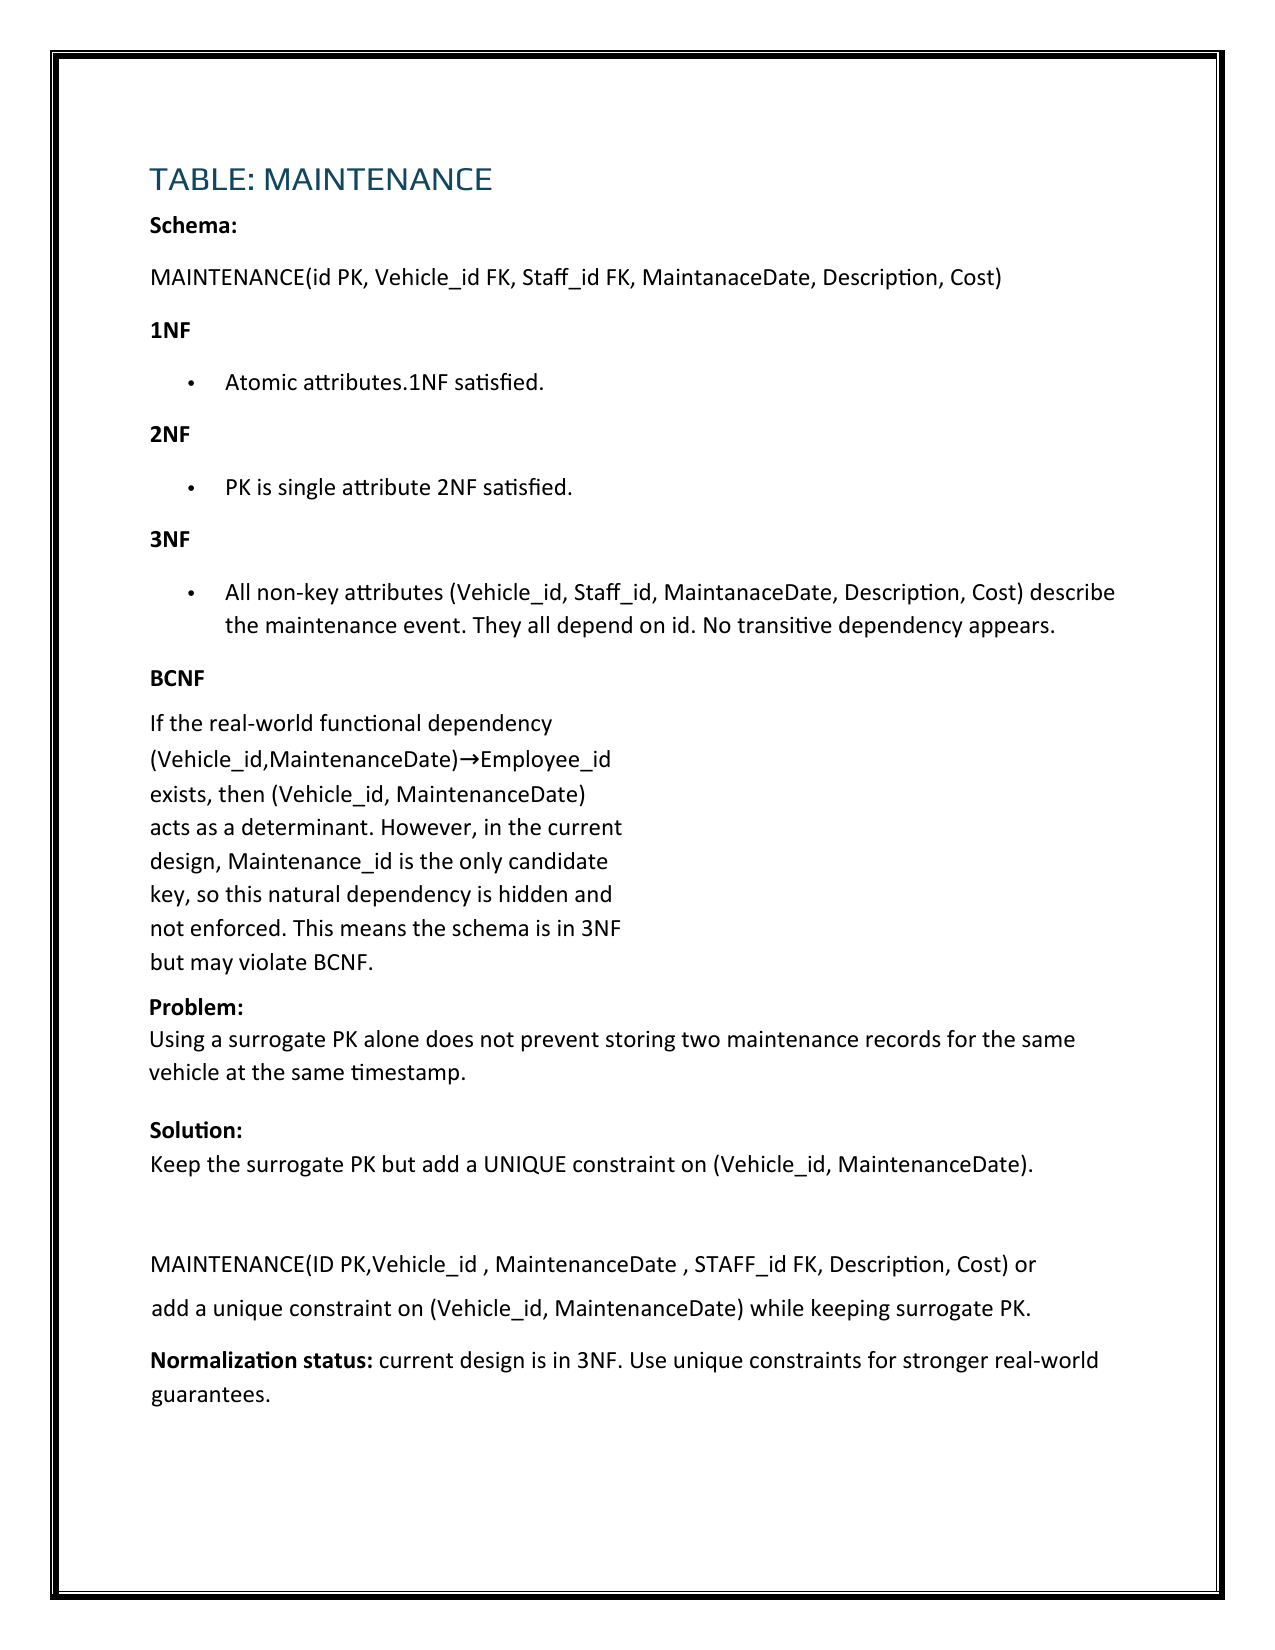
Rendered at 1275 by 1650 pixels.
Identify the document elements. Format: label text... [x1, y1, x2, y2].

list Atomic attributes.1NF satisfied. [187, 366, 1152, 397]
text Solution: [149, 1114, 627, 1144]
text If the real-world functional dependency (Vehicle_id,MaintenanceDate)→Employee_id exists, then (Vehicle_id, MaintenanceDate) acts as a determinant. However, in the current design, Maintenance_id is the only candidate key, so this natural dependency is hidden and not enforced. This means the schema is in 3NF but may violate BCNF. [149, 707, 627, 976]
text Schema: [149, 209, 627, 240]
text MAINTENANCE(id PK, Vehicle_id FK, Staff_id FK, MaintanaceDate, Description, Cost) [150, 261, 1152, 292]
text 3NF [149, 523, 627, 554]
text Normalization status: current design is in 3NF. Use unique constraints for stronger real-world guarantees. [150, 1344, 1152, 1409]
text BCNF [149, 662, 627, 692]
text Keep the surrogate PK but add a UNIQUE constraint on (Vehicle_id, MaintenanceDate). [150, 1148, 1152, 1179]
text MAINTENANCE(ID PK,Vehicle_id , MaintenanceDate , STAFF_id FK, Description, Cost) or add a unique constraint on (Vehicle_id, MaintenanceDate) while keeping surrogate PK. [150, 1248, 1075, 1323]
text Using a surrogate PK alone does not prevent storing two maintenance records for the same vehicle at the same timestamp. [148, 1024, 1152, 1087]
text 2NF [149, 419, 627, 449]
text Problem: [148, 991, 1152, 1021]
list All non-key attributes (Vehicle_id, Staff_id, MaintanaceDate, Description, Cost) describe the maintenance event. They all depend on id. No transitive dependency appears. [187, 576, 1152, 640]
subtitle TABLE: MAINTENANCE [148, 159, 1152, 198]
text 1NF [150, 314, 1152, 344]
list PK is single attribute 2NF satisfied. [187, 471, 1152, 501]
